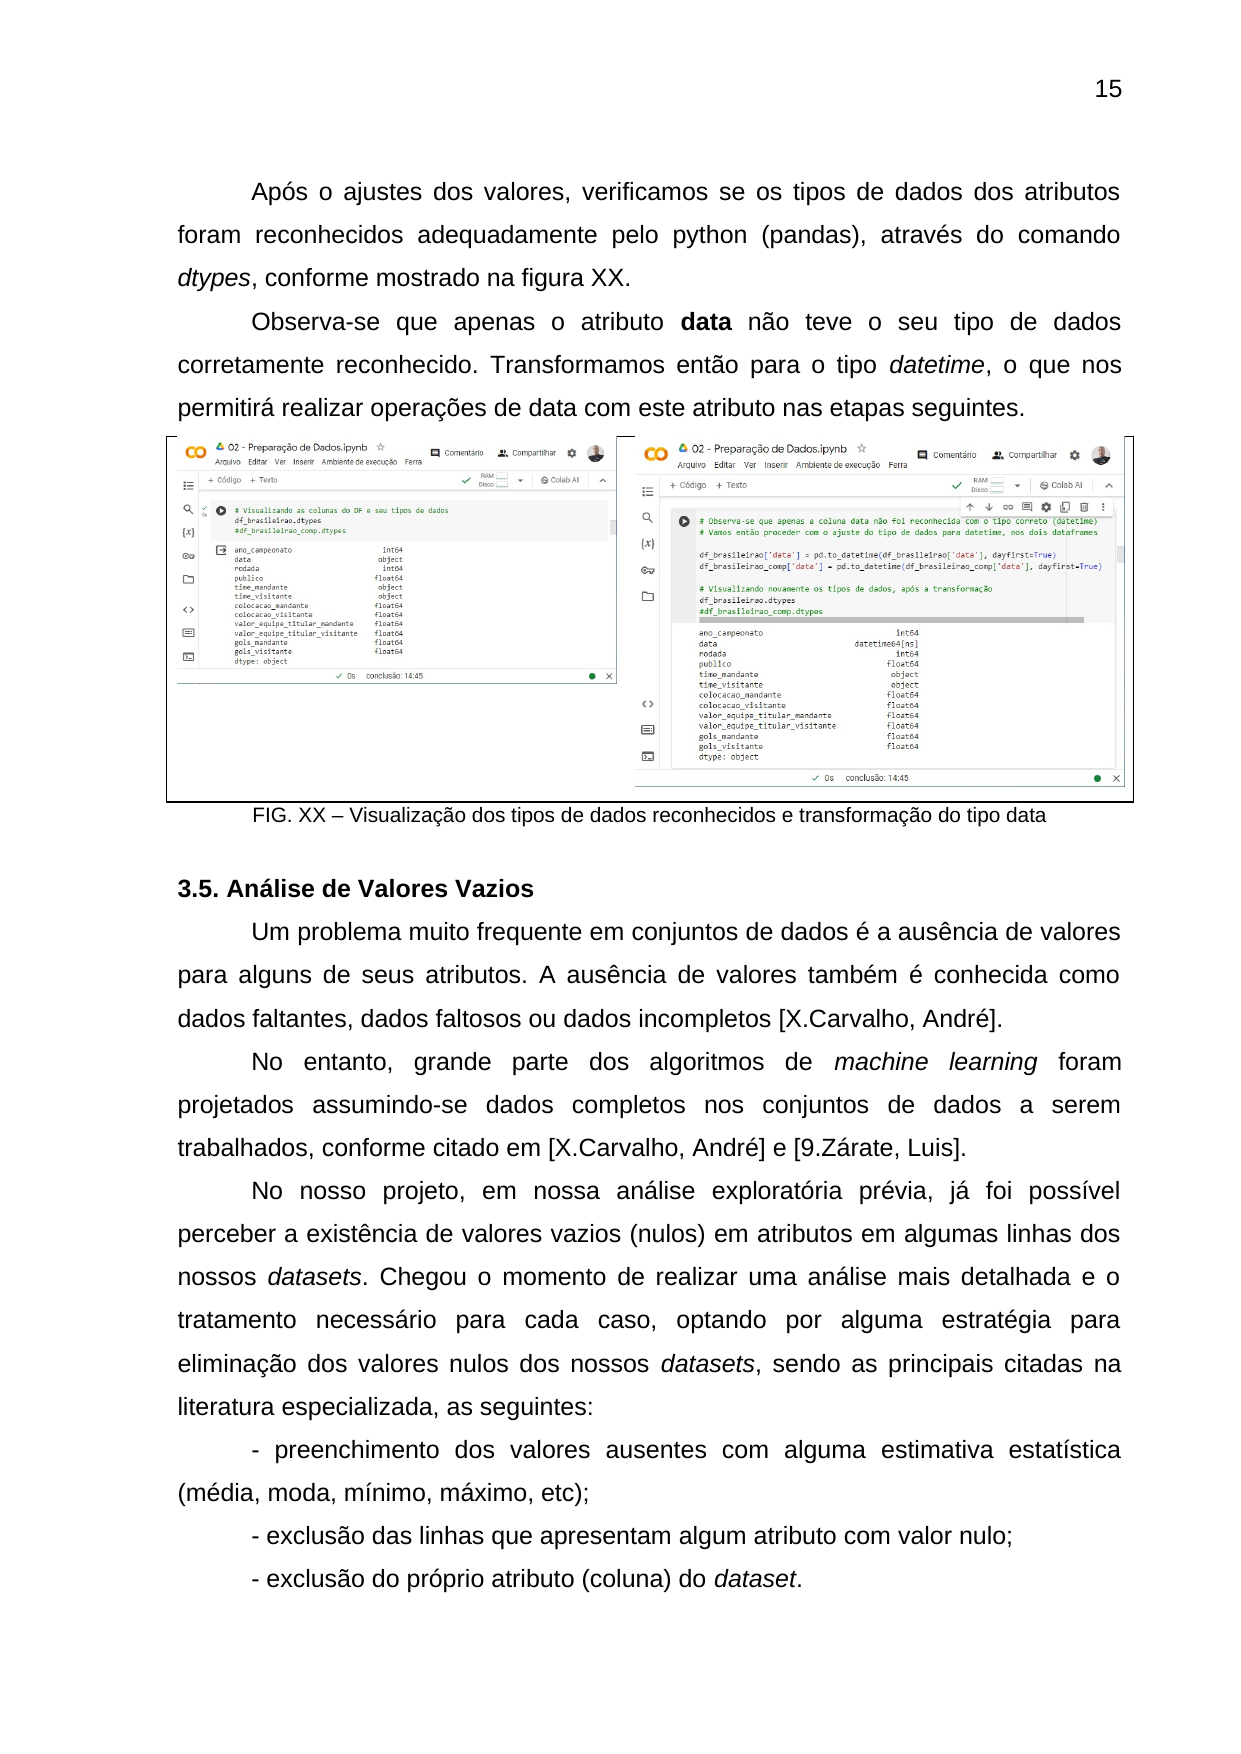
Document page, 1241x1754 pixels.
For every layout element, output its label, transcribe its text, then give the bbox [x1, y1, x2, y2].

table_header [625, 437, 1133, 801]
picture [177, 436, 617, 684]
text No nosso projeto, em nossa análise exploratória prévia, já foi possível perceber a existência de valores vazios (nulos) em atributos em algumas linhas dos nossos datasets. Chegou o momento de realizar uma análise mais detalhada e o tratamento necessário para cada caso, optando por alguma estratégia para eliminação dos valores nulos dos nossos datasets, sendo as principais citadas na literatura especializada, as seguintes: [177, 1176, 1122, 1421]
text No entanto, grande parte dos algoritmos de machine learning foram projetados assumindo-se dados completos nos conjuntos de dados a serem trabalhados, conforme citado em [X.Carvalho, André] e [9.Zárate, Luis]. [177, 1047, 1122, 1162]
text - exclusão das linhas que apresentam algum atributo com valor nulo; [177, 1521, 1122, 1550]
subtitle 3.5. Análise de Valores Vazios [177, 874, 1122, 903]
table_header [167, 437, 624, 801]
text - preenchimento dos valores ausentes com alguma estimativa estatística (média, moda, mínimo, máximo, etc); [177, 1435, 1122, 1507]
text Observa-se que apenas o atributo data não teve o seu tipo de dados corretamente reconhecido. Transformamos então para o tipo datetime, o que nos permitirá realizar operações de data com este atributo nas etapas seguintes. [177, 307, 1122, 422]
text FIG. XX – Visualização dos tipos de dados reconhecidos e transformação do tipo data [177, 803, 1122, 826]
text - exclusão do próprio atributo (coluna) do dataset. [177, 1564, 1122, 1593]
picture [635, 436, 1125, 787]
text Após o ajustes dos valores, verificamos se os tipos de dados dos atributos foram reconhecidos adequadamente pelo python (pandas), através do comando dtypes, conforme mostrado na figura XX. [177, 177, 1122, 292]
text Um problema muito frequente em conjuntos de dados é a ausência de valores para alguns de seus atributos. A ausência de valores também é conhecida como dados faltantes, dados faltosos ou dados incompletos [X.Carvalho, André]. [177, 917, 1122, 1032]
